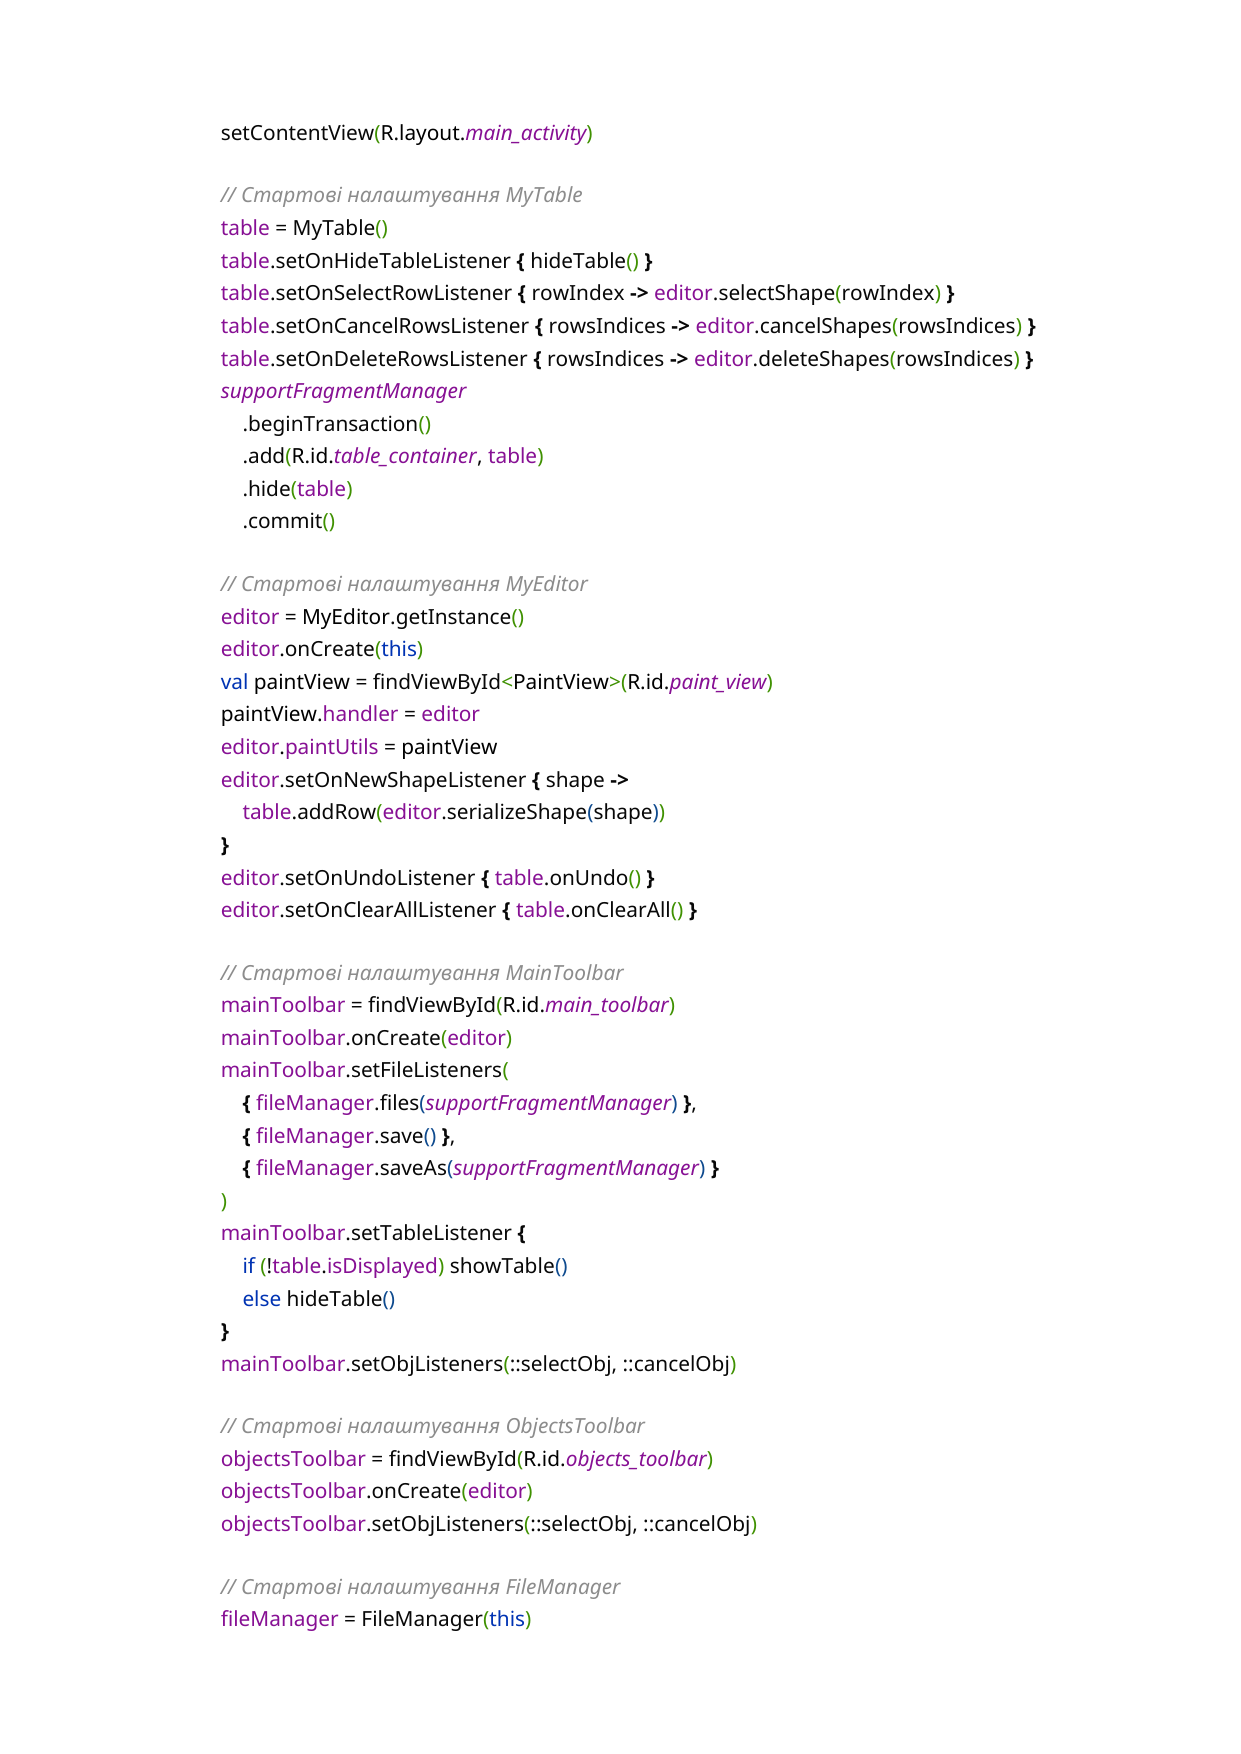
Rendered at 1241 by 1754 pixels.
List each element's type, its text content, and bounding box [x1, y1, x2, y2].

text // Стартові налаштування MyEditor editor = MyEditor.getInstance() editor.onCreate(this) val paintView = findViewById<PaintView>(R.id.paint_view) paintView.handler = editor editor.paintUtils = paintView editor.setOnNewShapeListener { shape -> table.addRow(editor.serializeShape(shape)) } editor.setOnUndoListener { table.onUndo() } editor.setOnClearAllListener { table.onClearAll() } [177, 569, 1152, 954]
text // Стартові налаштування MainToolbar mainToolbar = findViewById(R.id.main_toolbar) mainToolbar.onCreate(editor) mainToolbar.setFileListeners( { fileManager.files(supportFragmentManager) }, { fileManager.save() }, { fileManager.saveAs(supportFragmentManager) } ) mainToolbar.setTableListener { if (!table.isDisplayed) showTable() else hideTable() } mainToolbar.setObjListeners(::selectObj, ::cancelObj) [177, 958, 1152, 1408]
text // Стартові налаштування ObjectsToolbar objectsToolbar = findViewById(R.id.objects_toolbar) objectsToolbar.onCreate(editor) objectsToolbar.setObjListeners(::selectObj, ::cancelObj) [177, 1411, 1152, 1568]
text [177, 118, 1152, 177]
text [177, 1572, 1152, 1633]
text // Стартові налаштування MyTable table = MyTable() table.setOnHideTableListener { hideTable() } table.setOnSelectRowListener { rowIndex -> editor.selectShape(rowIndex) } table.setOnCancelRowsListener { rowsIndices -> editor.cancelShapes(rowsIndices) } table.setOnDeleteRowsListener { rowsIndices -> editor.deleteShapes(rowsIndices) } supportFragmentManager .beginTransaction() .add(R.id.table_container, table) .hide(table) .commit() [177, 181, 1152, 565]
